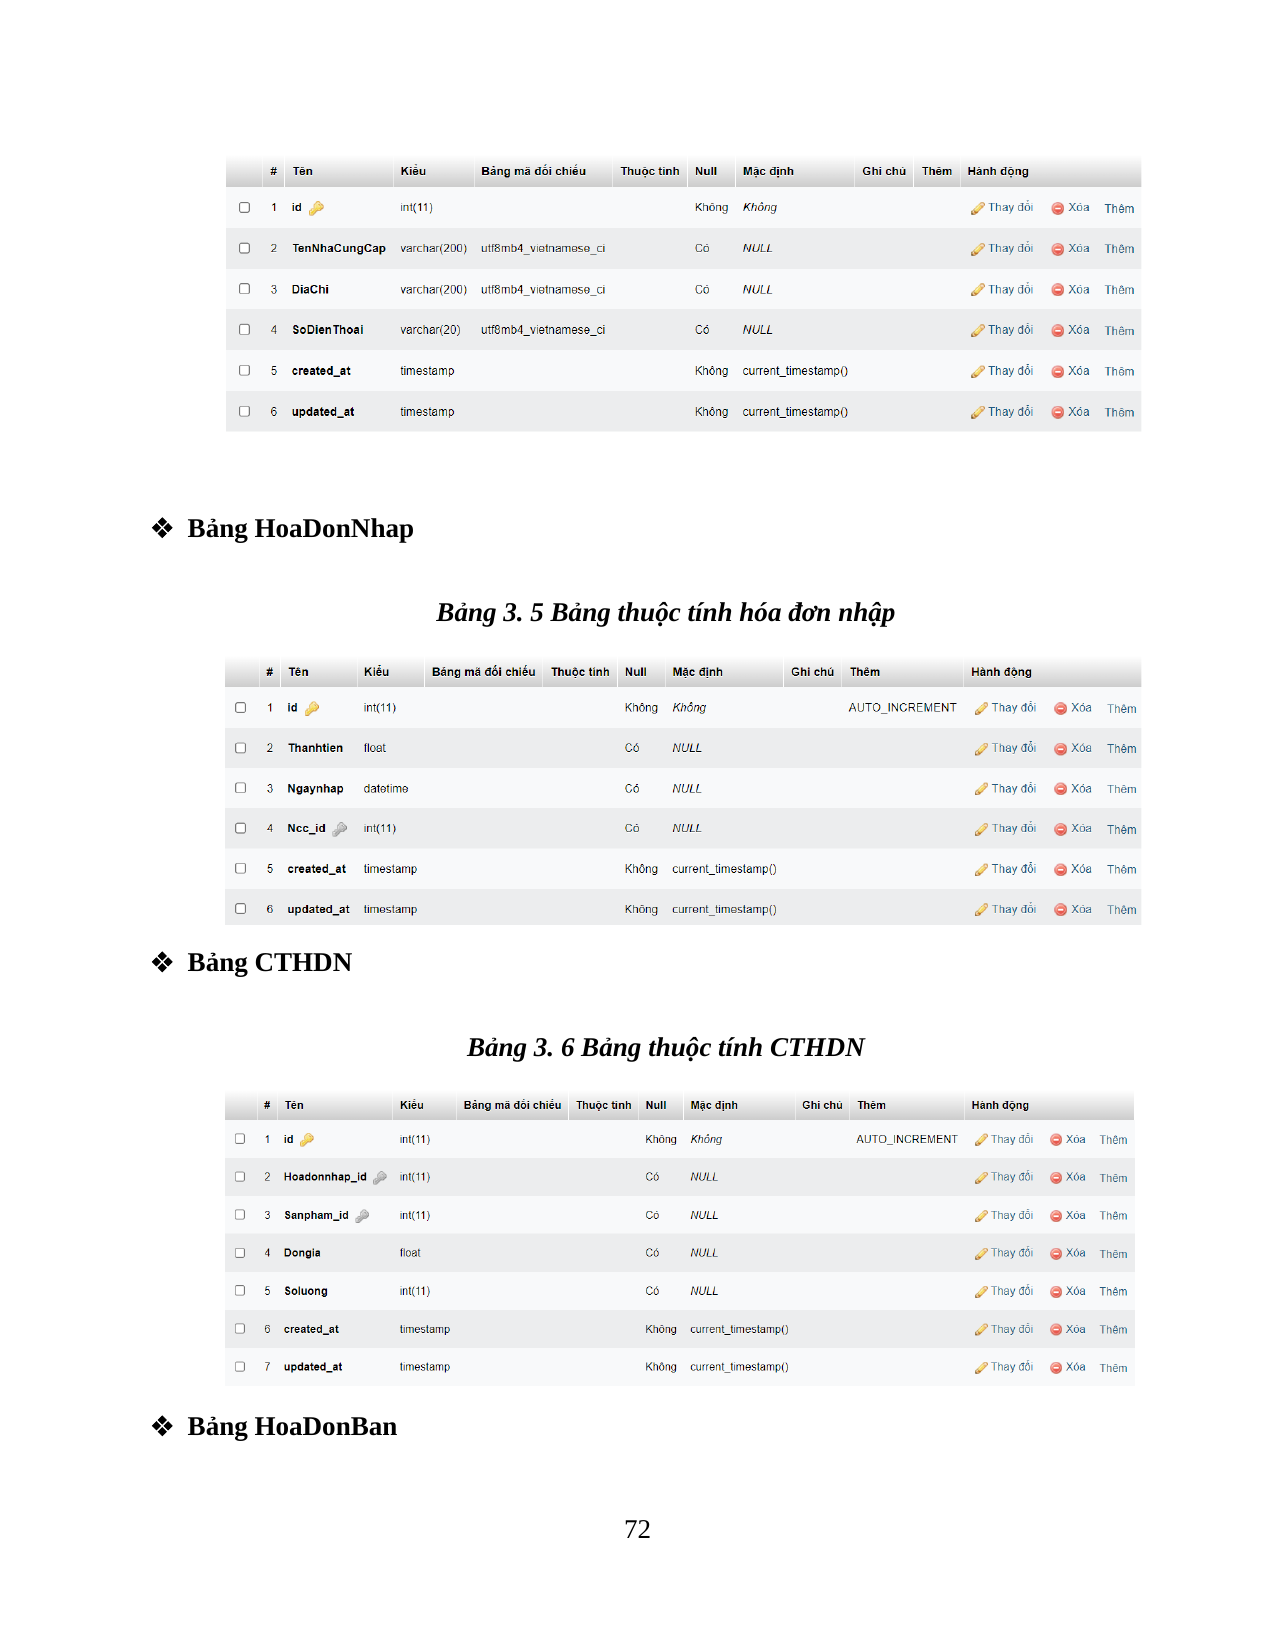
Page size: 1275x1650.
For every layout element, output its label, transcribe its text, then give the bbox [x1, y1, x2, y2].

list Bảng HoaDonBan [150, 1410, 1125, 1442]
list Bảng HoaDonNhap [150, 512, 1125, 543]
text Bảng 3. 5 Bảng thuộc tính hóa đơn nhập [150, 597, 1125, 628]
text Bảng 3. 6 Bảng thuộc tính CTHDN [150, 1031, 1125, 1062]
picture [225, 150, 1142, 432]
picture [225, 655, 1142, 925]
list Bảng CTHDN [150, 946, 1125, 977]
picture [225, 1089, 1142, 1389]
